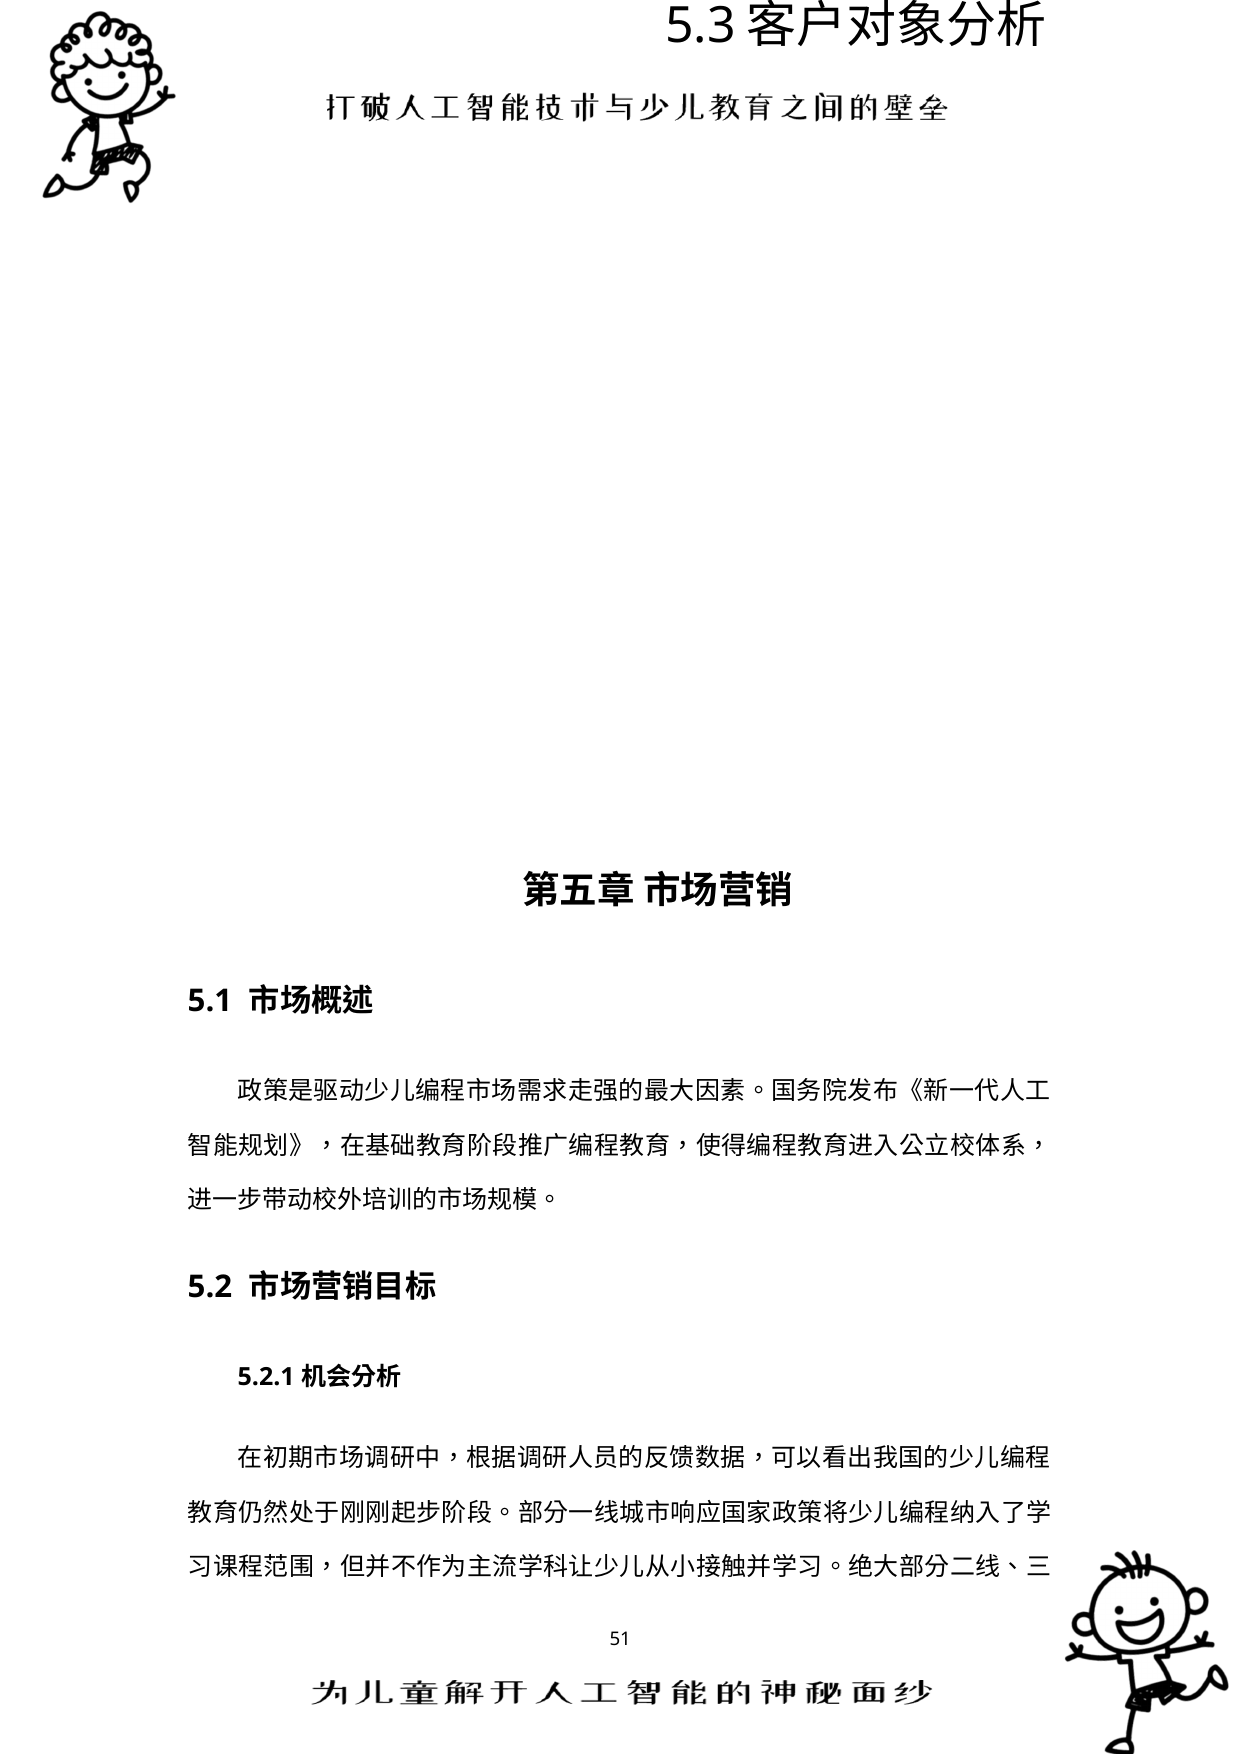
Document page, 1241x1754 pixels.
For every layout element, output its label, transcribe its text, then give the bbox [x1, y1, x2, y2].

picture [319, 40, 1008, 147]
subtitle 5.1 市场概述 [187, 976, 1053, 1021]
picture [1001, 1535, 1241, 1754]
picture [1, 0, 245, 224]
subtitle 5.2.1 机会分析 [187, 1356, 1053, 1392]
subtitle 5.2 市场营销目标 [187, 1261, 1053, 1306]
text 政策是驱动少儿编程市场需求走强的最大因素。国务院发布《新一代人工智能规划》，在基础教育阶段推广编程教育，使得编程教育进入公立校体系，进一步带动校外培训的市场规模。 [187, 1071, 1053, 1216]
subtitle 第五章 市场营销 [187, 860, 1053, 914]
picture [288, 1640, 952, 1754]
